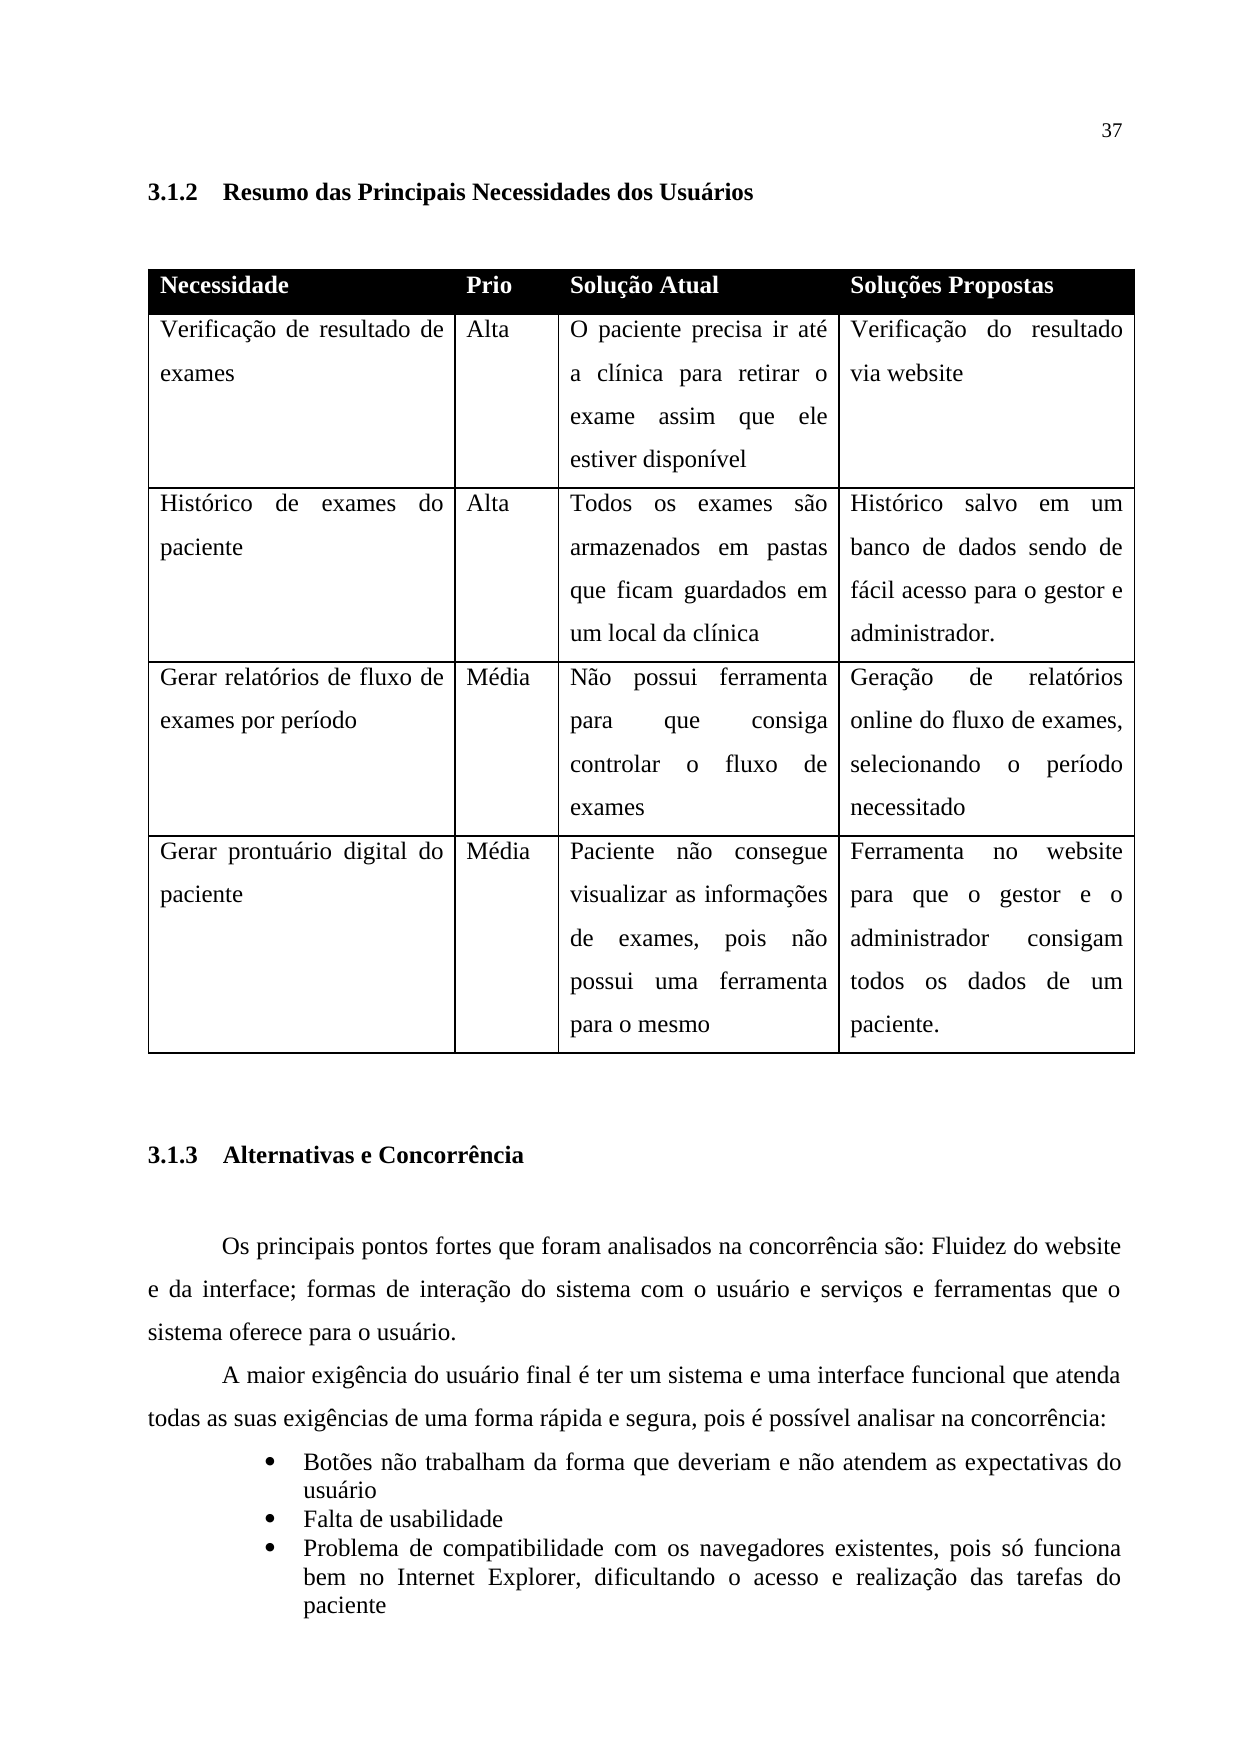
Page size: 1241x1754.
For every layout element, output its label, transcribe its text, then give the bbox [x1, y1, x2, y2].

table_cell Alta [456, 315, 558, 487]
table_header Necessidade [149, 270, 454, 313]
table_header Prio [456, 270, 558, 313]
table_cell Não possui ferramenta para que consiga controlar o fluxo de exames [559, 663, 838, 835]
table_cell Média [456, 837, 558, 1052]
list Falta de usabilidade [266, 1504, 1122, 1533]
table_cell Histórico de exames do paciente [149, 489, 454, 661]
table_cell Verificação de resultado de exames [149, 315, 454, 487]
table_header Solução Atual [559, 270, 838, 313]
subtitle Alternativas e Concorrência [148, 1140, 1122, 1168]
table_header Soluções Propostas [840, 270, 1134, 313]
table_cell Gerar prontuário digital do paciente [149, 837, 454, 1052]
table_cell Média [456, 663, 558, 835]
table_cell Verificação do resultado via website [840, 315, 1134, 487]
subtitle Resumo das Principais Necessidades dos Usuários [148, 177, 1122, 206]
table_cell Gerar relatórios de fluxo de exames por período [149, 663, 454, 835]
text A maior exigência do usuário final é ter um sistema e uma interface funcional que atenda todas as suas exigências de uma forma rápida e segura, pois é possível analisar na concorrência: [148, 1360, 1122, 1432]
table_cell Alta [456, 489, 558, 661]
text Os principais pontos fortes que foram analisados na concorrência são: Fluidez do website e da interface; formas de interação do sistema com o usuário e serviços e ferramentas que o sistema oferece para o usuário. [148, 1231, 1122, 1346]
list Problema de compatibilidade com os navegadores existentes, pois só funciona bem no Internet Explorer, dificultando o acesso e realização das tarefas do paciente [266, 1533, 1122, 1619]
list Botões não trabalham da forma que deveriam e não atendem as expectativas do usuário [266, 1447, 1122, 1504]
table_cell O paciente precisa ir até a clínica para retirar o exame assim que ele estiver disponível [559, 315, 838, 487]
table_cell Paciente não consegue visualizar as informações de exames, pois não possui uma ferramenta para o mesmo [559, 837, 838, 1052]
table_cell Histórico salvo em um banco de dados sendo de fácil acesso para o gestor e administrador. [840, 489, 1134, 661]
table_cell Todos os exames são armazenados em pastas que ficam guardados em um local da clínica [559, 489, 838, 661]
table_cell Geração de relatórios online do fluxo de exames, selecionando o período necessitado [840, 663, 1134, 835]
table_cell Ferramenta no website para que o gestor e o administrador consigam todos os dados de um paciente. [840, 837, 1134, 1052]
